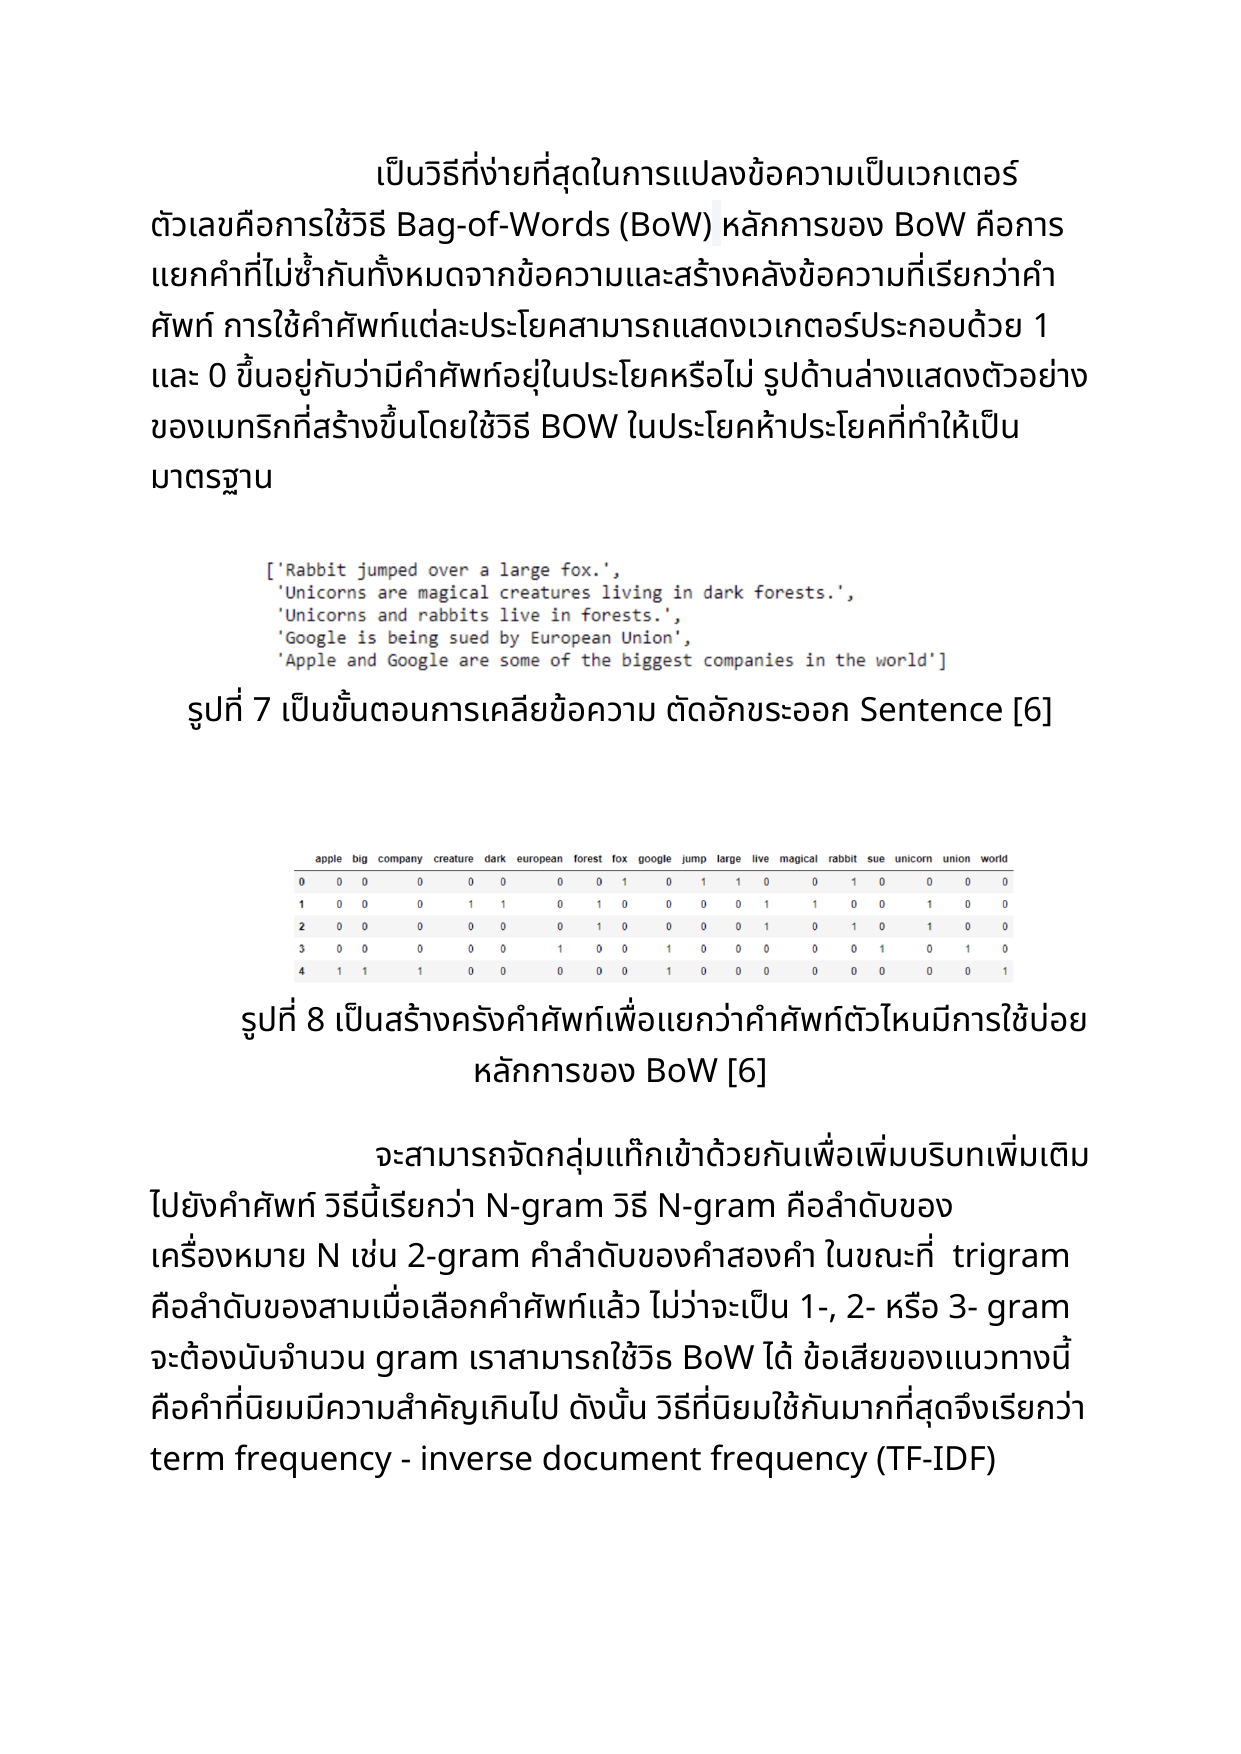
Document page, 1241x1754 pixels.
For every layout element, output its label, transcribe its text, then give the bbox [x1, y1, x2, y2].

list รูปที่ 7 เป็นขั้นตอนการเคลียข้อความ ตัดอักขระออก Sentence [6] [150, 686, 1090, 737]
picture [239, 537, 1001, 687]
picture [288, 827, 1040, 996]
list รูปที่ 8 เป็นสร้างครังคำศัพท์เพื่อแยกว่าคำศัพท์ตัวไหนมีการใช้บ่อย หลักการของ BoW [6] [150, 996, 1090, 1097]
list จะสามารถจัดกลุ่มแท๊กเข้าด้วยกันเพื่อเพิ่มบริบทเพิ่มเติมไปยังคำศัพท์ วิธีนี้เรียกว่า N-gram วิธี N-gram คือลำดับของเครื่องหมาย N เช่น 2-gram คำลำดับของคำสองคำ ในขณะที่ trigram คือลำดับของสามเมื่อเลือกคำศัพท์แล้ว ไม่ว่าจะเป็น 1-, 2- หรือ 3- gram จะต้องนับจำนวน gram เราสามารถใช้วิธ BoW ได้ ข้อเสียของแนวทางนี้คือคำที่นิยมมีความสำคัญเกินไป ดังนั้น วิธีที่นิยมใช้กันมากที่สุดจึงเรียกว่า term frequency - inverse document frequency (TF-IDF) [150, 1131, 1090, 1480]
text เป็นวิธีที่ง่ายที่สุดในการแปลงข้อความเป็นเวกเตอร์ตัวเลขคือการใช้วิธี Bag-of-Words (BoW) หลักการของ BoW คือการแยกคำที่ไม่ซ้ำกันทั้งหมดจากข้อความและสร้างคลังข้อความที่เรียกว่าคำศัพท์ การใช้คำศัพท์แต่ละประโยคสามารถแสดงเวเกตอร์ประกอบด้วย 1 และ 0 ขึ้นอยู่กับว่ามีคำศัพท์อยุ่ในประโยคหรือไม่ รูปด้านล่างแสดงตัวอย่างของเมทริกที่สร้างขึ้นโดยใช้วิธี BOW ในประโยคห้าประโยคที่ทำให้เป็นมาตรฐาน [150, 150, 1090, 504]
